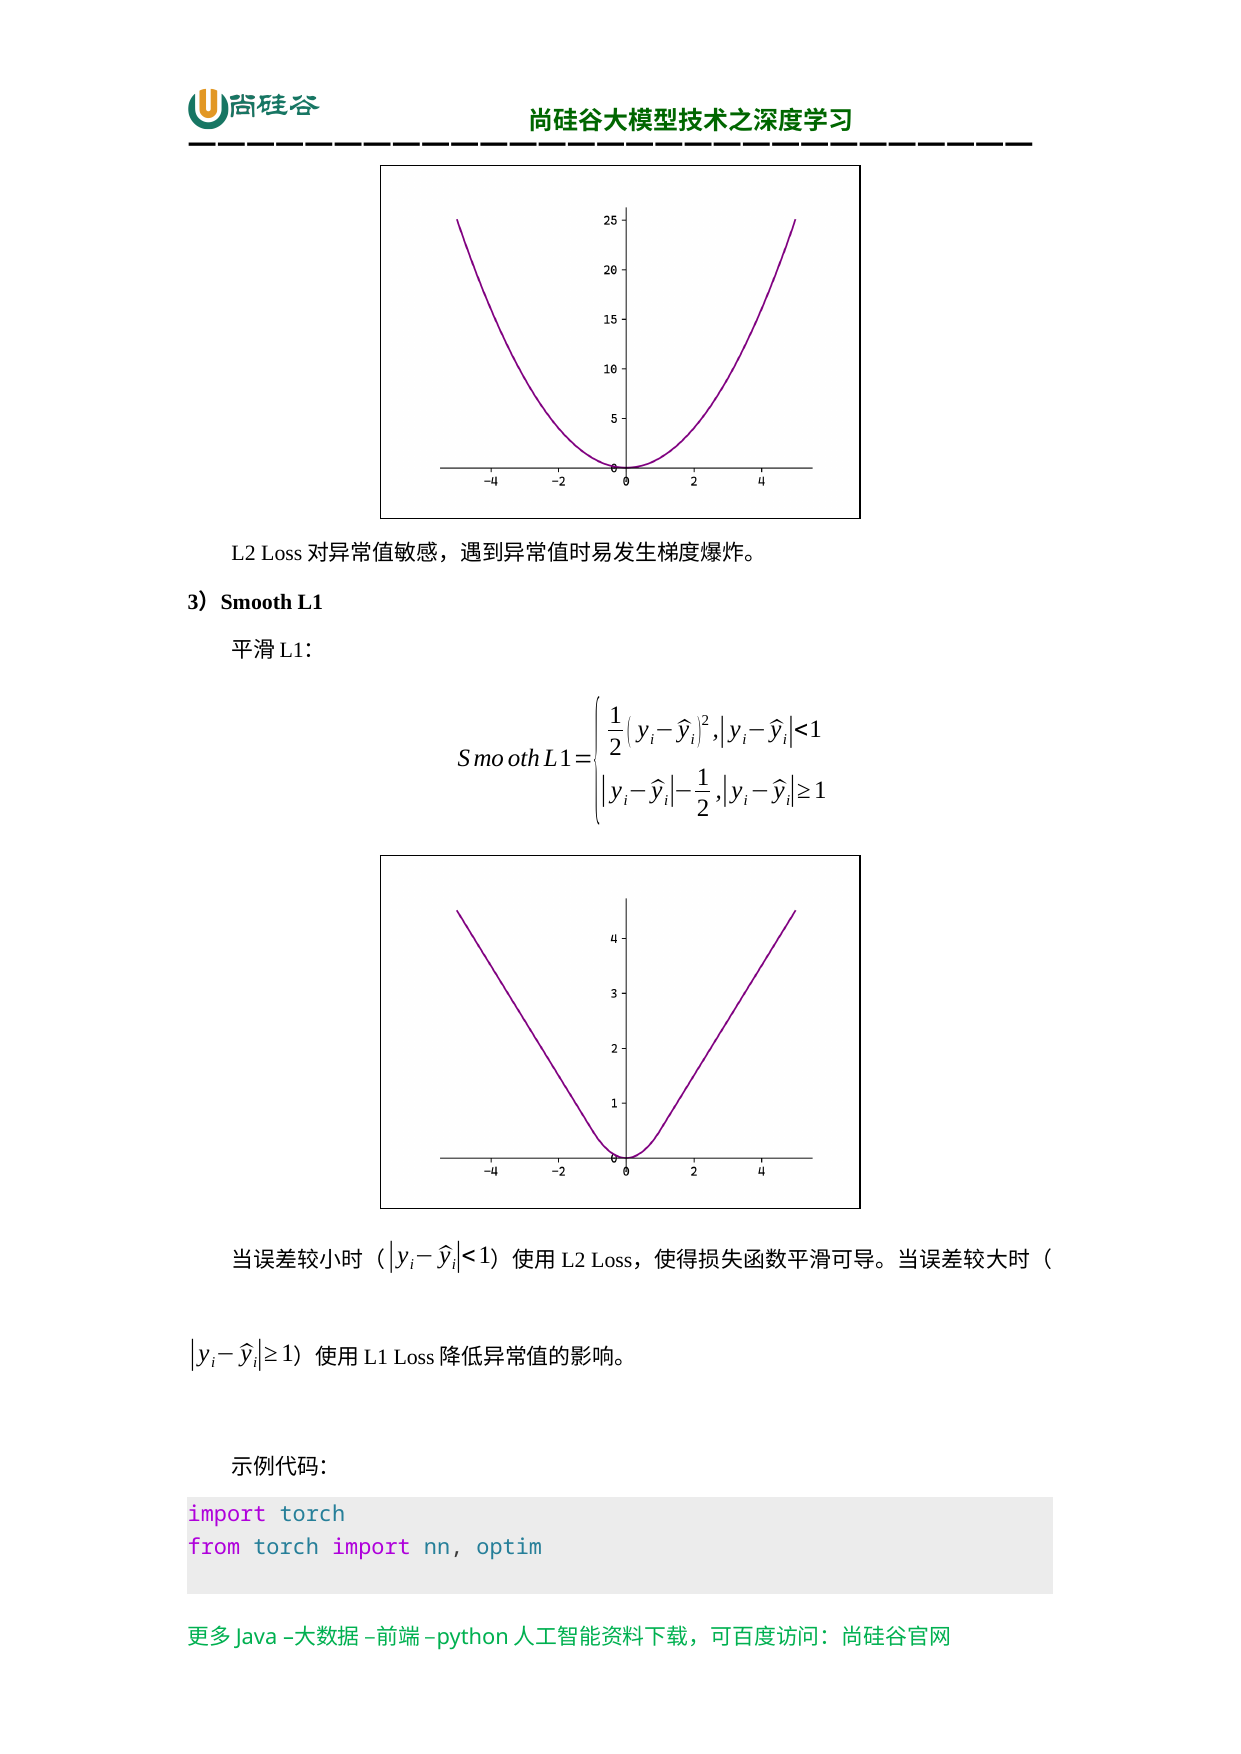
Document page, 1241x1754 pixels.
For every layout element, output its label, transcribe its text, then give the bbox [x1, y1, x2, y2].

text import torch [187, 1497, 1053, 1529]
text Smooth L1 [187, 583, 1053, 616]
picture [381, 856, 859, 1208]
text 示例代码： [187, 1449, 1053, 1481]
picture [187, 88, 321, 130]
text L2 Loss对异常值敏感，遇到异常值时易发生梯度爆炸。 [187, 535, 1053, 567]
text 平滑L1： [187, 632, 1053, 664]
text from torch import nn, optim [187, 1529, 1053, 1562]
picture [381, 166, 859, 518]
text 当误差较小时（）使用L2 Loss，使得损失函数平滑可导。当误差较大时（）使用L1 Loss降低异常值的影响。 [187, 1225, 1053, 1388]
